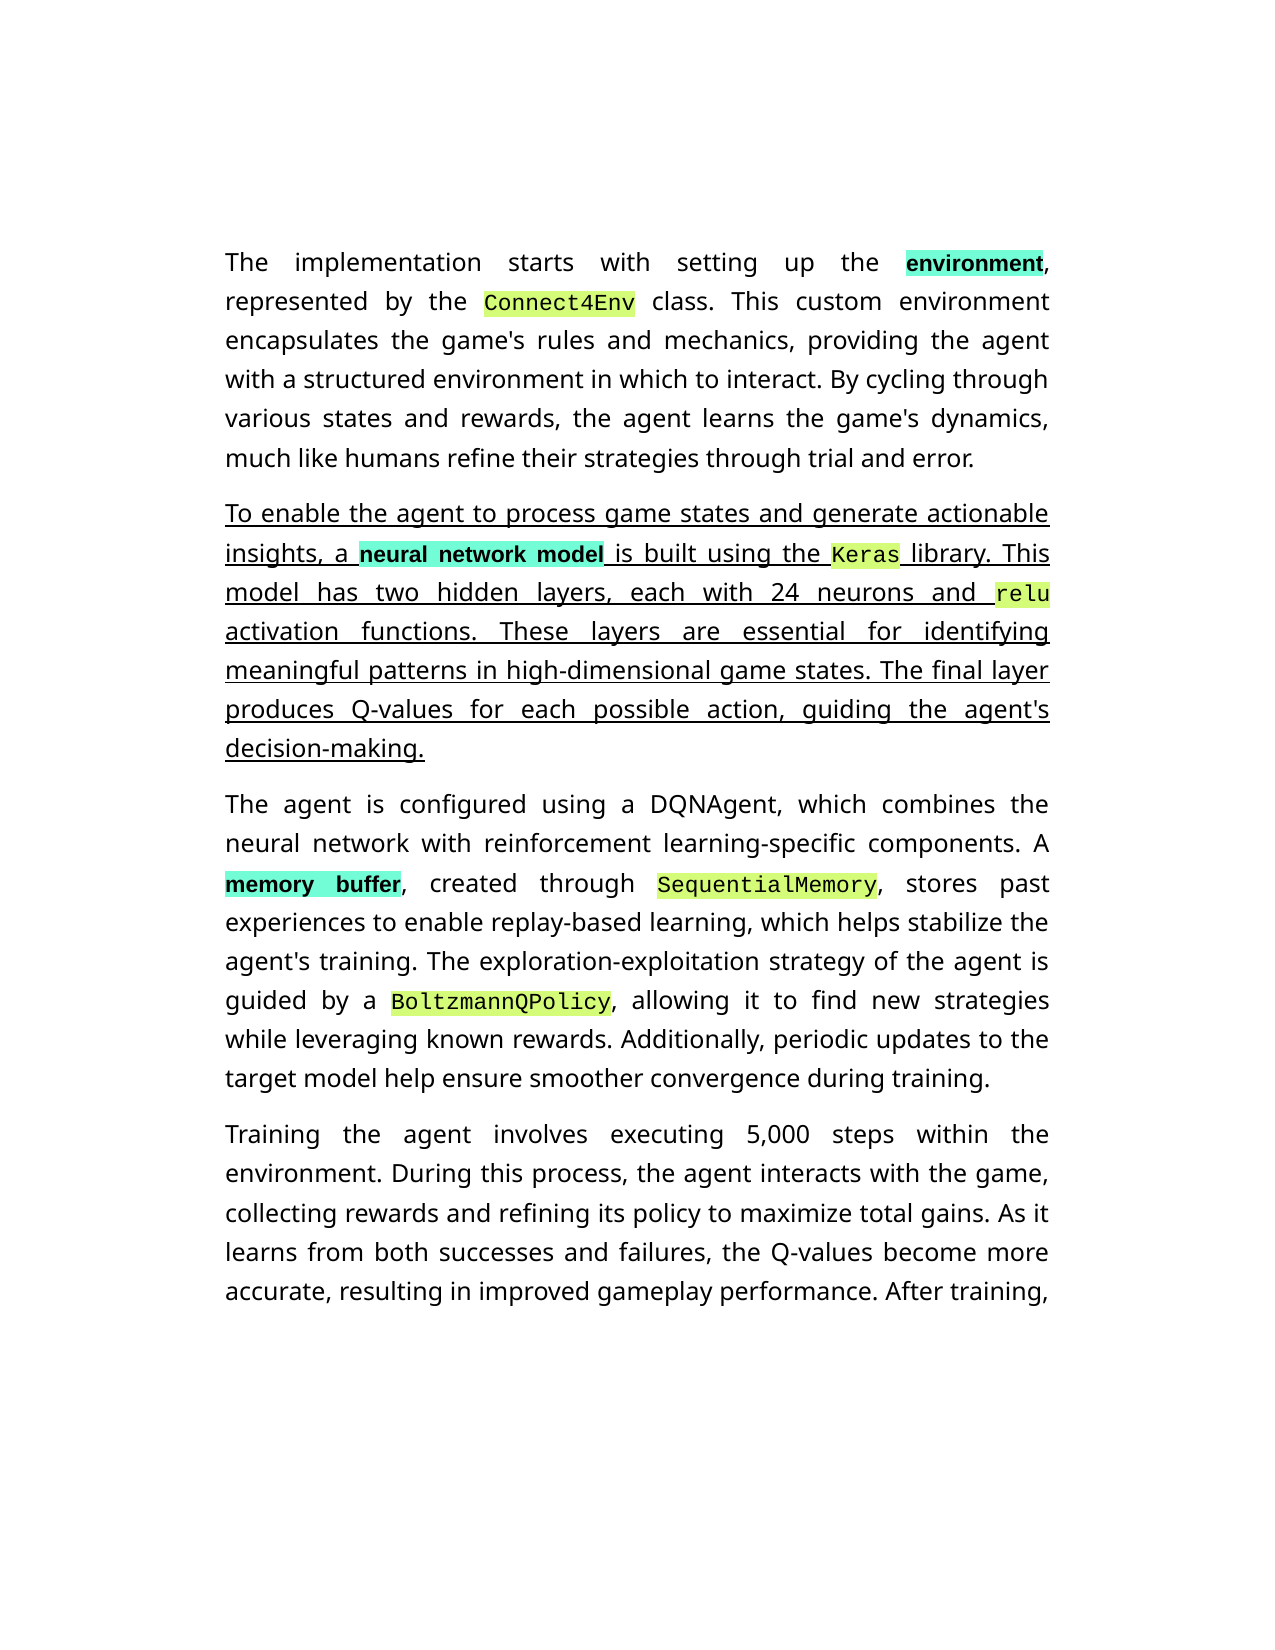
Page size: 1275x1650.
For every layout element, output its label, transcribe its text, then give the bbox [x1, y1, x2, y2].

text To enable the agent to process game states and generate actionable insights, a neural network model is built using the Keras library. This model has two hidden layers, each with 24 neurons and relu activation functions. These layers are essential for identifying meaningful patterns in high-dimensional game states. The final layer produces Q-values for each possible action, guiding the agent's decision-making. [225, 527, 1050, 564]
text To enable the agent to process game states and generate actionable insights, a neural network model is built using the Keras library. This model has two hidden layers, each with 24 neurons and relu activation functions. These layers are essential for identifying meaningful patterns in high-dimensional game states. The final layer produces Q-values for each possible action, guiding the agent's decision-making. [225, 723, 1050, 765]
text To enable the agent to process game states and generate actionable insights, a neural network model is built using the Keras library. This model has two hidden layers, each with 24 neurons and relu activation functions. These layers are essential for identifying meaningful patterns in high-dimensional game states. The final layer produces Q-values for each possible action, guiding the agent's decision-making. [225, 605, 1050, 642]
text The agent is configured using a DQNAgent, which combines the neural network with reinforcement learning-specific components. A memory buffer, created through SequentialMemory, stores past experiences to enable replay-based learning, which helps stabilize the agent's training. The exploration-exploitation strategy of the agent is guided by a BoltzmannQPolicy, allowing it to find new strategies while leveraging known rewards. Additionally, periodic updates to the target model help ensure smoother convergence during training. [225, 787, 1050, 1095]
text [225, 1117, 1050, 1308]
text To enable the agent to process game states and generate actionable insights, a neural network model is built using the Keras library. This model has two hidden layers, each with 24 neurons and relu activation functions. These layers are essential for identifying meaningful patterns in high-dimensional game states. The final layer produces Q-values for each possible action, guiding the agent's decision-making. [225, 683, 1050, 721]
text The implementation starts with setting up the environment, represented by the Connect4Env class. This custom environment encapsulates the game's rules and mechanics, providing the agent with a structured environment in which to interact. By cycling through various states and rewards, the agent learns the game's dynamics, much like humans refine their strategies through trial and error. [225, 244, 1050, 474]
text To enable the agent to process game states and generate actionable insights, a neural network model is built using the Keras library. This model has two hidden layers, each with 24 neurons and relu activation functions. These layers are essential for identifying meaningful patterns in high-dimensional game states. The final layer produces Q-values for each possible action, guiding the agent's decision-making. [225, 644, 1050, 682]
text To enable the agent to process game states and generate actionable insights, a neural network model is built using the Keras library. This model has two hidden layers, each with 24 neurons and relu activation functions. These layers are essential for identifying meaningful patterns in high-dimensional game states. The final layer produces Q-values for each possible action, guiding the agent's decision-making. [225, 566, 1050, 603]
